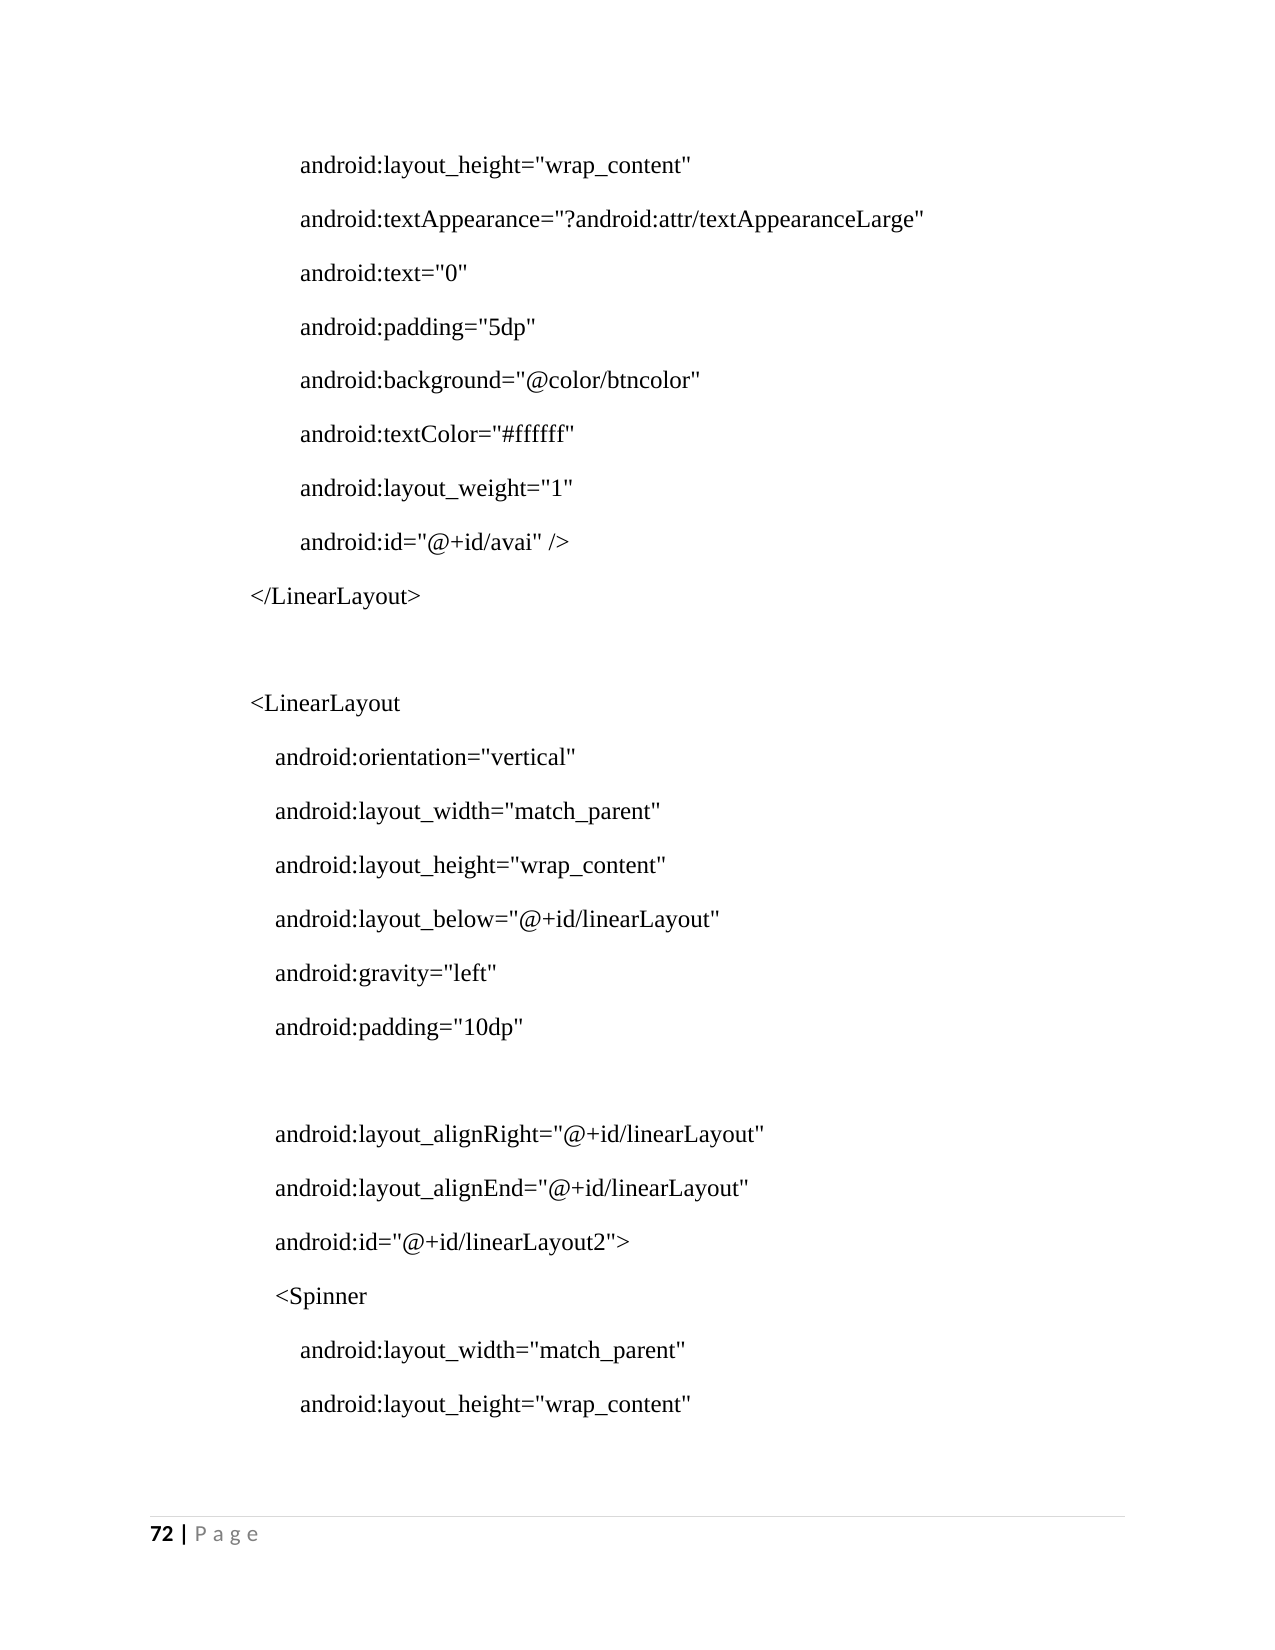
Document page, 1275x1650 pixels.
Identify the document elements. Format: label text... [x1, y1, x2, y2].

text android:text="0" [225, 258, 1125, 286]
text </LinearLayout> [225, 581, 1125, 609]
text android:background="@color/btncolor" [225, 365, 1125, 394]
text android:textColor="#ffffff" [225, 419, 1125, 448]
text android:layout_height="wrap_content" [225, 850, 1125, 879]
text <Spinner [225, 1281, 1125, 1310]
text android:layout_weight="1" [225, 473, 1125, 502]
text <LinearLayout [225, 688, 1125, 717]
text android:textAppearance="?android:attr/textAppearanceLarge" [225, 204, 1125, 233]
text android:id="@+id/linearLayout2"> [225, 1227, 1125, 1256]
text android:gravity="left" [225, 958, 1125, 987]
text android:layout_alignEnd="@+id/linearLayout" [225, 1173, 1125, 1202]
text android:layout_width="match_parent" [225, 796, 1125, 825]
text android:orientation="vertical" [225, 742, 1125, 771]
text android:padding="10dp" [225, 1012, 1125, 1040]
text android:layout_width="match_parent" [225, 1335, 1125, 1363]
text android:id="@+id/avai" /> [225, 527, 1125, 556]
text android:layout_height="wrap_content" [225, 150, 1125, 179]
text android:layout_below="@+id/linearLayout" [225, 904, 1125, 933]
text android:padding="5dp" [225, 312, 1125, 340]
text android:layout_height="wrap_content" [225, 1389, 1125, 1417]
text android:layout_alignRight="@+id/linearLayout" [225, 1119, 1125, 1148]
